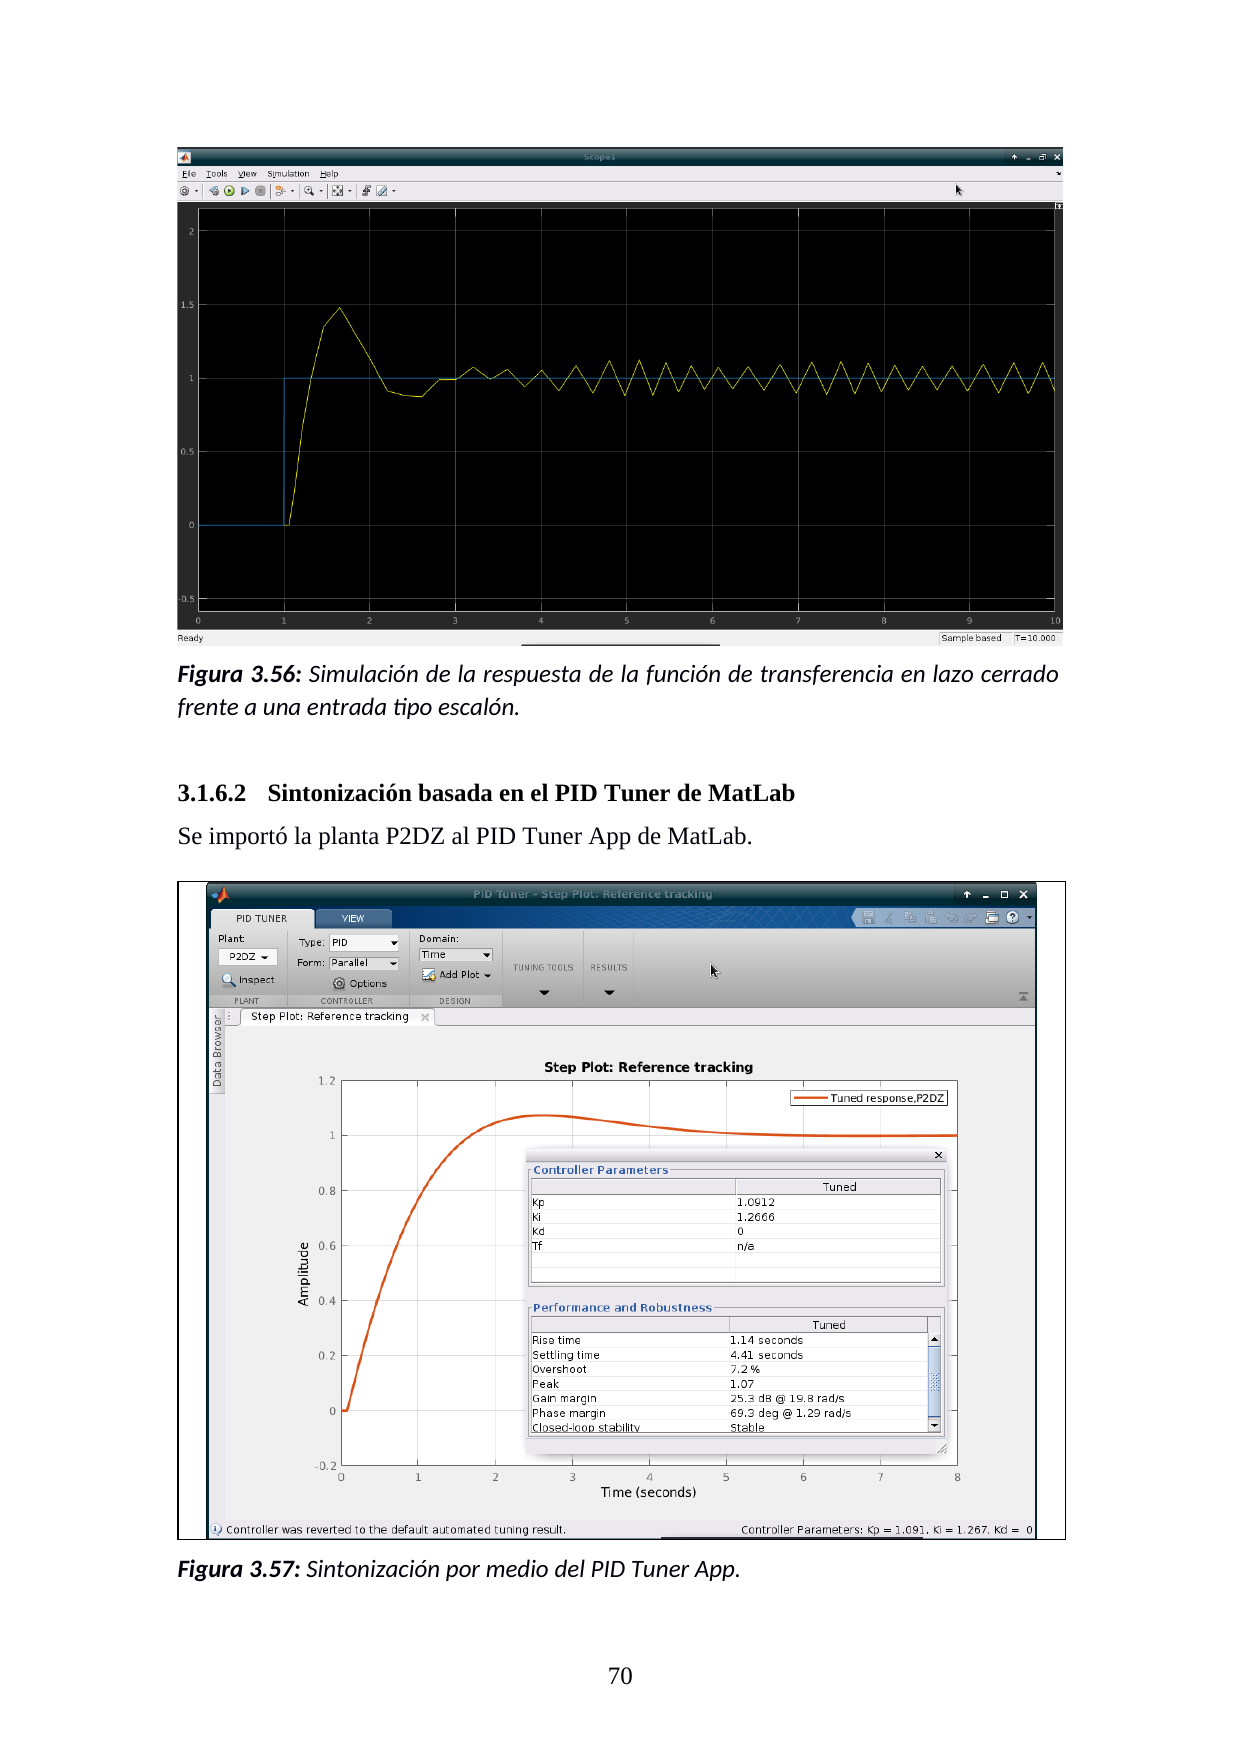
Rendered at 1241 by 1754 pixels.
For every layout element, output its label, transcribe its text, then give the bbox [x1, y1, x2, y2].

picture [177, 147, 1063, 164]
picture [210, 907, 1034, 1539]
text Se importó la planta P2DZ al PID Tuner App de MatLab. [177, 821, 1063, 849]
picture [206, 882, 1037, 904]
picture [177, 167, 1063, 646]
subtitle Sintonización basada en el PID Tuner de MatLab [177, 778, 1063, 806]
